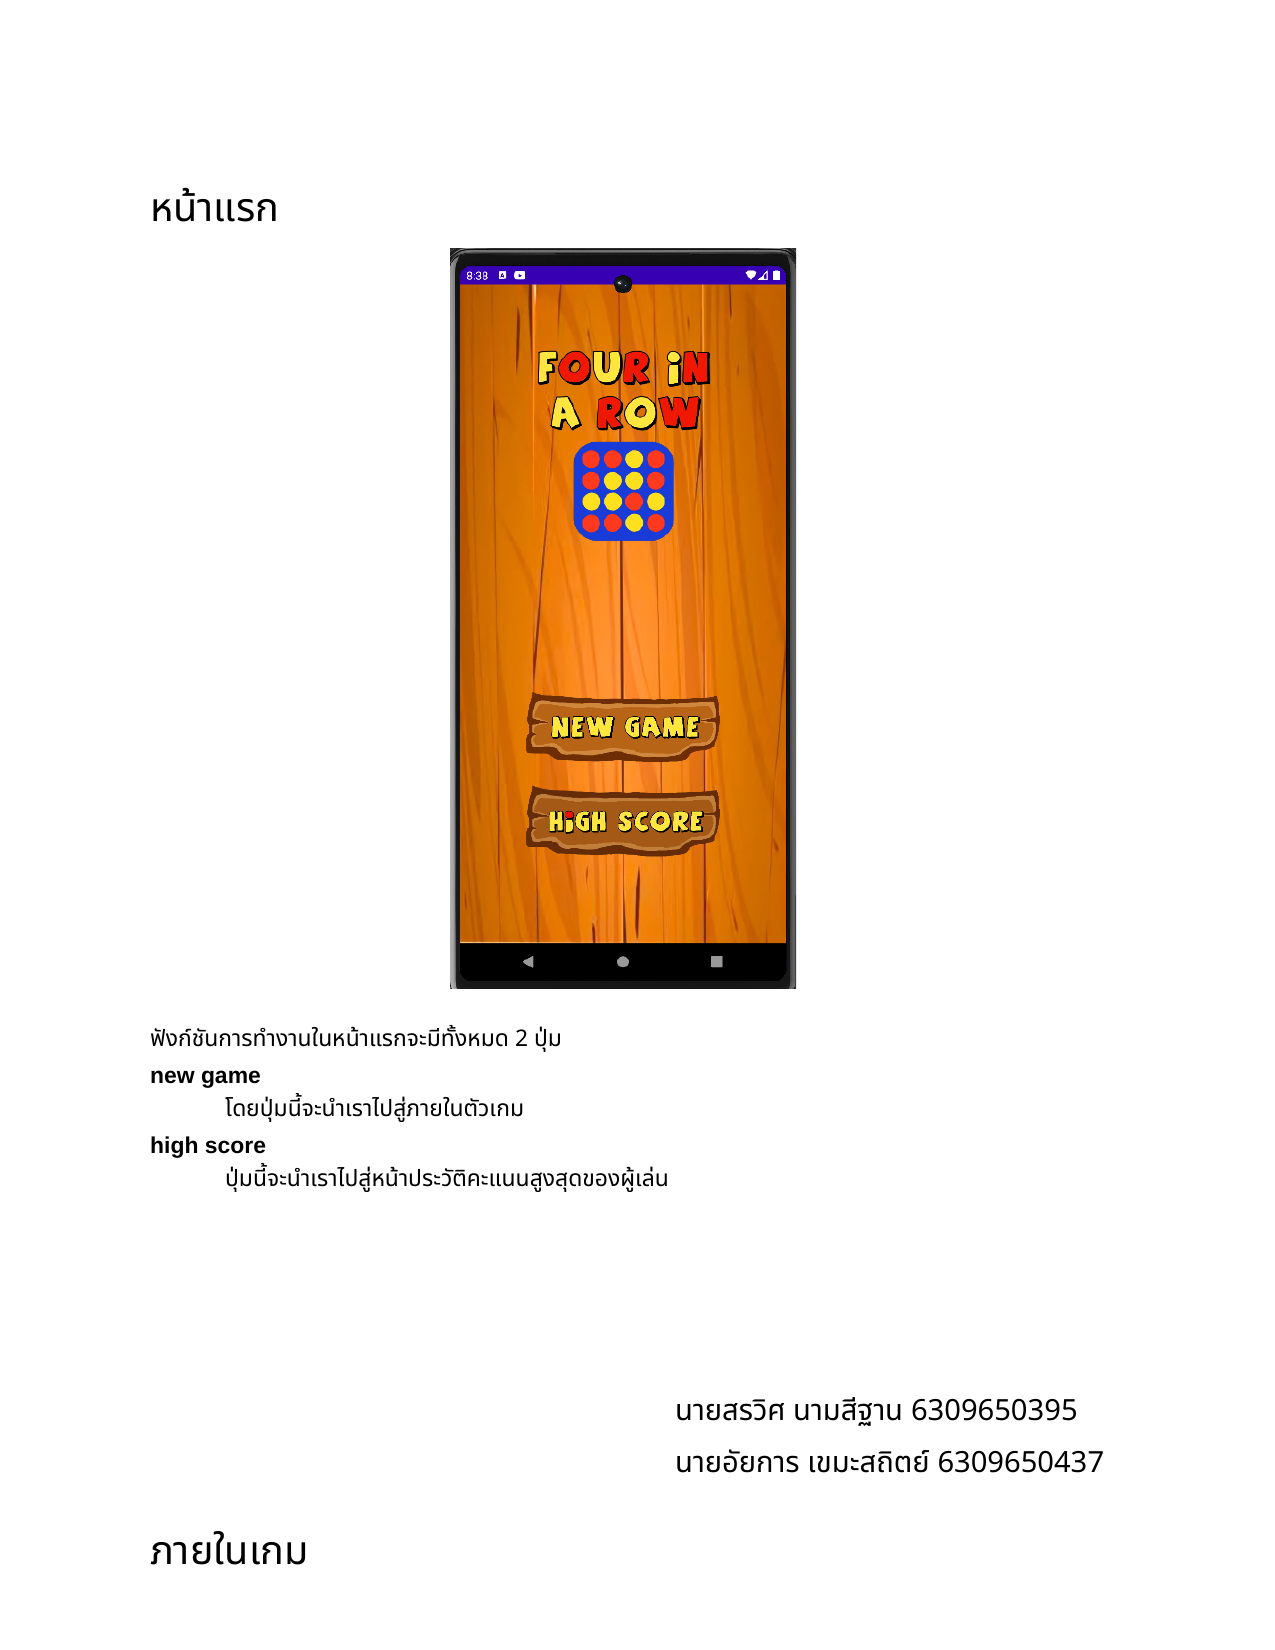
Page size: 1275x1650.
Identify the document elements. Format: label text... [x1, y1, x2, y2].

text ปุ่มนี้จะนำเราไปสู่หน้าประวัติคะแนนสูงสุดของผู้เล่น [150, 1162, 1125, 1197]
text new game [150, 1062, 1125, 1089]
text โดยปุ่มนี้จะนำเราไปสู่ภายในตัวเกม [150, 1092, 1125, 1127]
text นายอัยการ เขมะสถิตย์ 6309650437 [150, 1441, 1125, 1486]
picture [450, 248, 797, 989]
text หน้าแรก [150, 180, 1125, 239]
text นายสรวิศ นามสีฐาน 6309650395 [150, 1390, 1125, 1434]
text high score [150, 1132, 1125, 1159]
text ฟังก์ชันการทำงานในหน้าแรกจะมีทั้งหมด 2 ปุ่ม [150, 1022, 1125, 1057]
text ภายในเกม [150, 1522, 1125, 1582]
